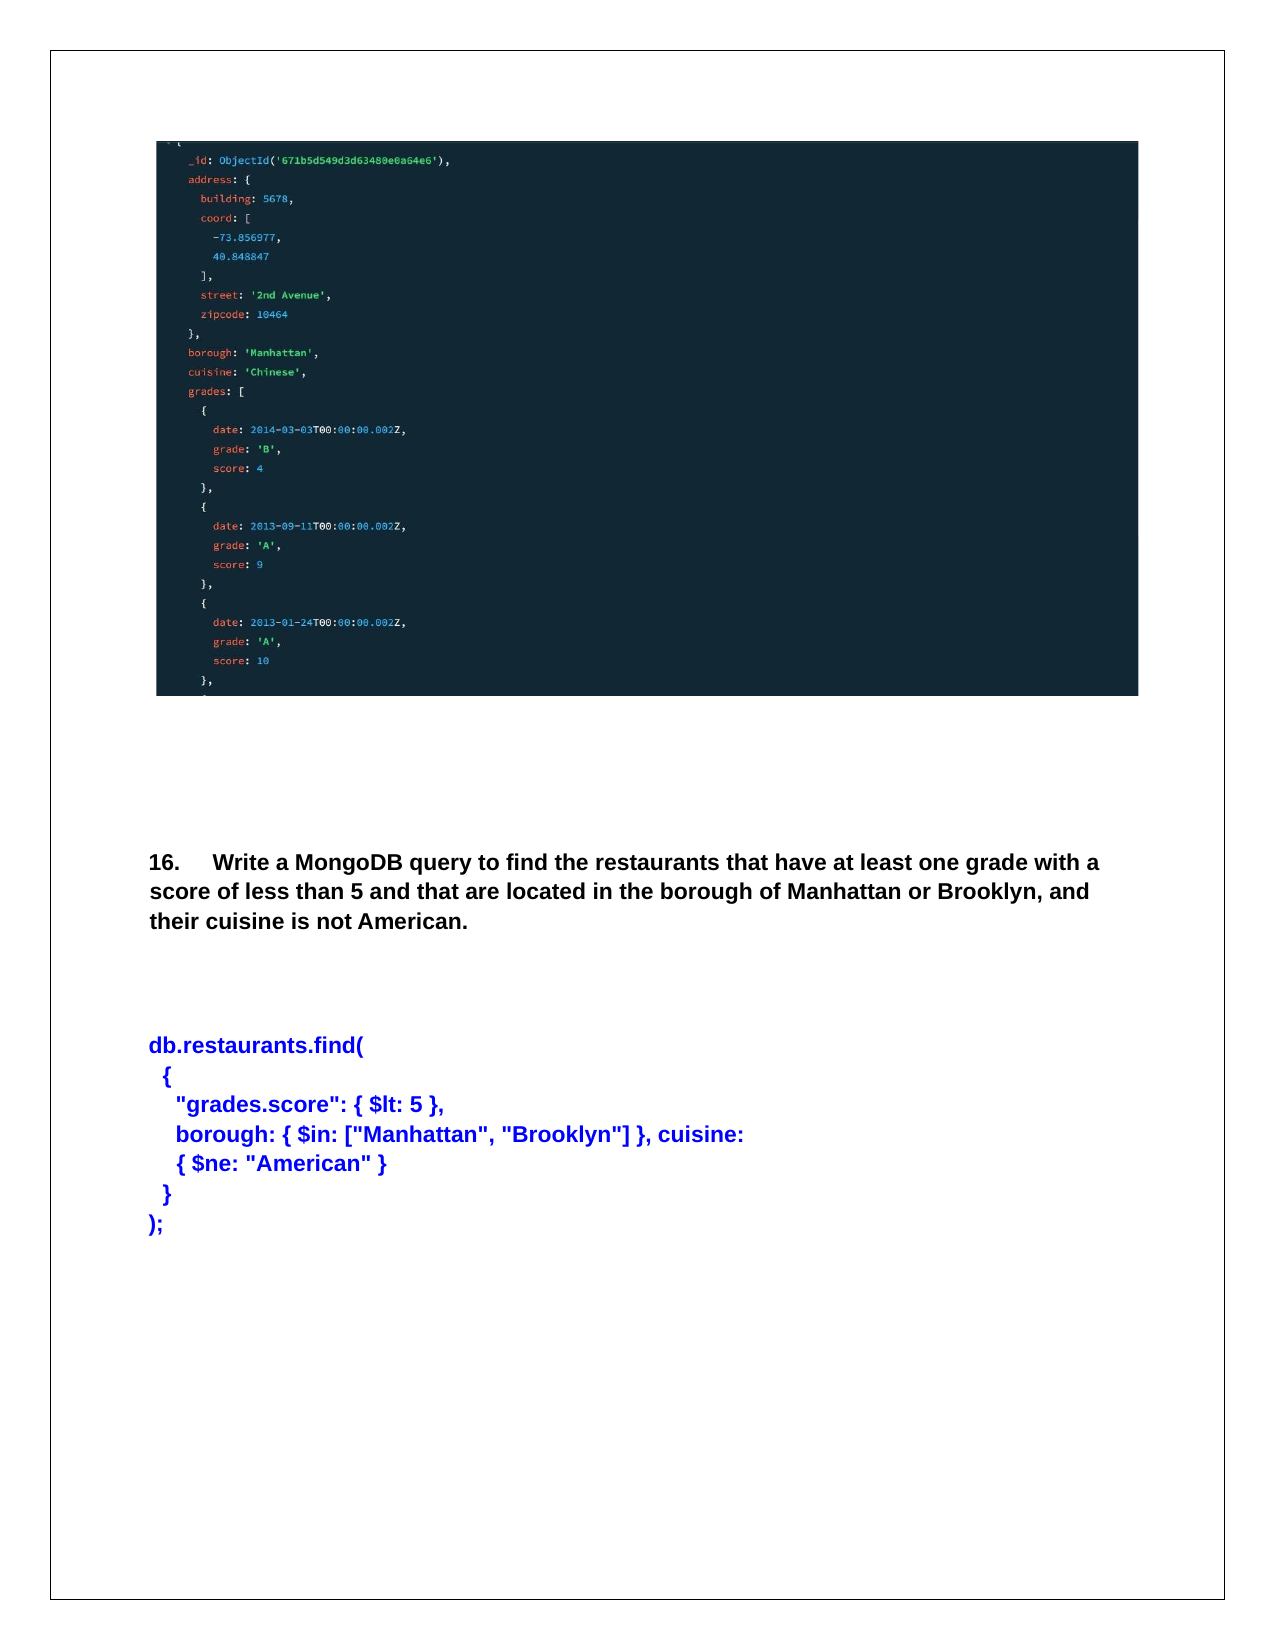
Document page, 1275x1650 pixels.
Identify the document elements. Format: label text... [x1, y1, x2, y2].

list Write a MongoDB query to find the restaurants that have at least one grade with a score of less than 5 and that are located in the borough of Manhattan or Brooklyn, and their cuisine is not American. [148, 849, 1125, 934]
text "grades.score": { $lt: 5 }, [175, 1091, 1135, 1118]
text { [162, 1062, 1135, 1088]
text borough: { $in: ["Manhattan", "Brooklyn"] }, cuisine: { $ne: "American" } [175, 1121, 745, 1177]
text db.restaurants.find( [148, 1032, 1135, 1058]
text ); [148, 1209, 1135, 1236]
picture [156, 141, 1139, 696]
text } [162, 1180, 1135, 1206]
